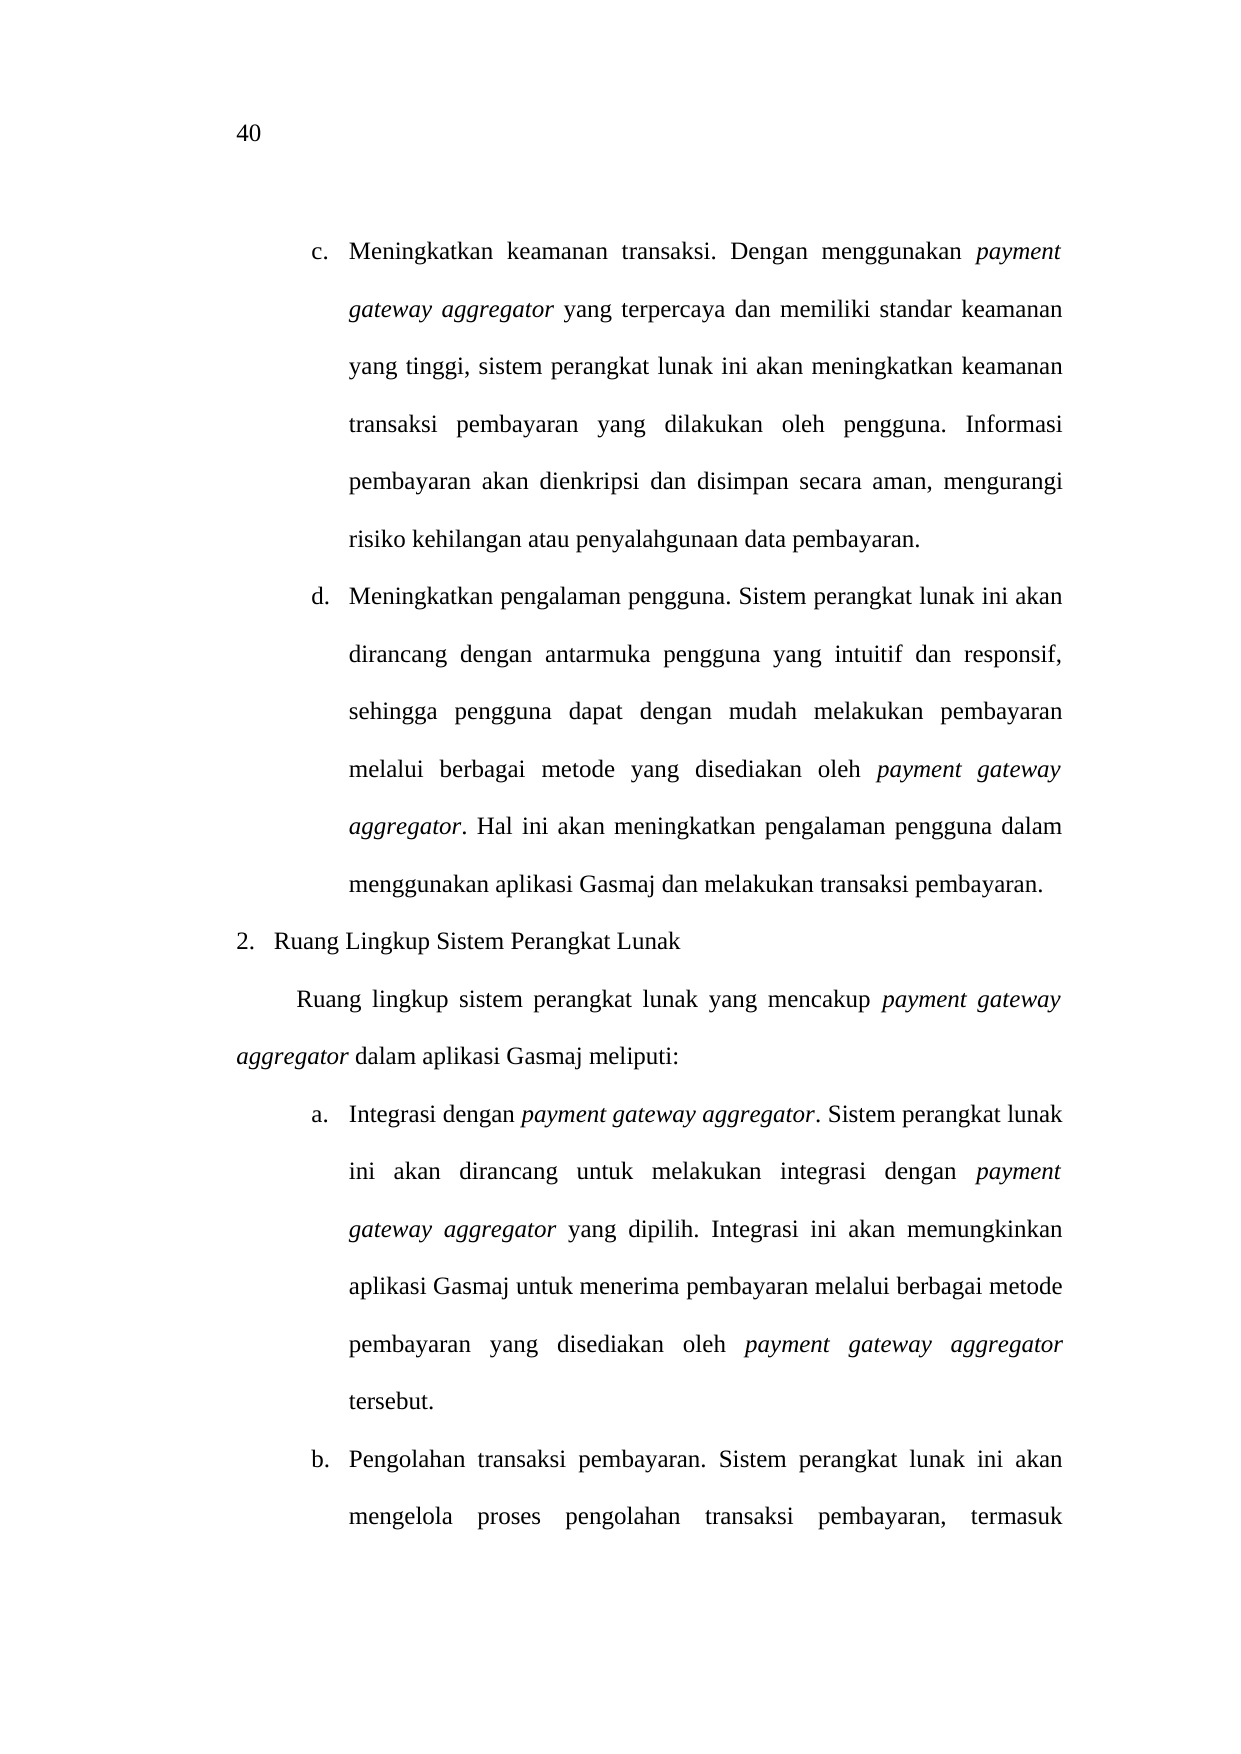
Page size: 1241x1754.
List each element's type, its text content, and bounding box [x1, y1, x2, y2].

list Ruang Lingkup Sistem Perangkat Lunak [236, 926, 1063, 955]
list Meningkatkan keamanan transaksi. Dengan menggunakan payment gateway aggregator yang terpercaya dan memiliki standar keamanan yang tinggi, sistem perangkat lunak ini akan meningkatkan keamanan transaksi pembayaran yang dilakukan oleh pengguna. Informasi pembayaran akan dienkripsi dan disimpan secara aman, mengurangi risiko kehilangan atau penyalahgunaan data pembayaran. [311, 236, 1063, 552]
list Integrasi dengan payment gateway aggregator. Sistem perangkat lunak ini akan dirancang untuk melakukan integrasi dengan payment gateway aggregator yang dipilih. Integrasi ini akan memungkinkan aplikasi Gasmaj untuk menerima pembayaran melalui berbagai metode pembayaran yang disediakan oleh payment gateway aggregator tersebut. [311, 1099, 1063, 1415]
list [311, 1444, 1063, 1530]
list Ruang lingkup sistem perangkat lunak yang mencakup payment gateway aggregator dalam aplikasi Gasmaj meliputi: [236, 984, 1063, 1070]
list Meningkatkan pengalaman pengguna. Sistem perangkat lunak ini akan dirancang dengan antarmuka pengguna yang intuitif dan responsif, sehingga pengguna dapat dengan mudah melakukan pembayaran melalui berbagai metode yang disediakan oleh payment gateway aggregator. Hal ini akan meningkatkan pengalaman pengguna dalam menggunakan aplikasi Gasmaj dan melakukan transaksi pembayaran. [311, 581, 1063, 897]
